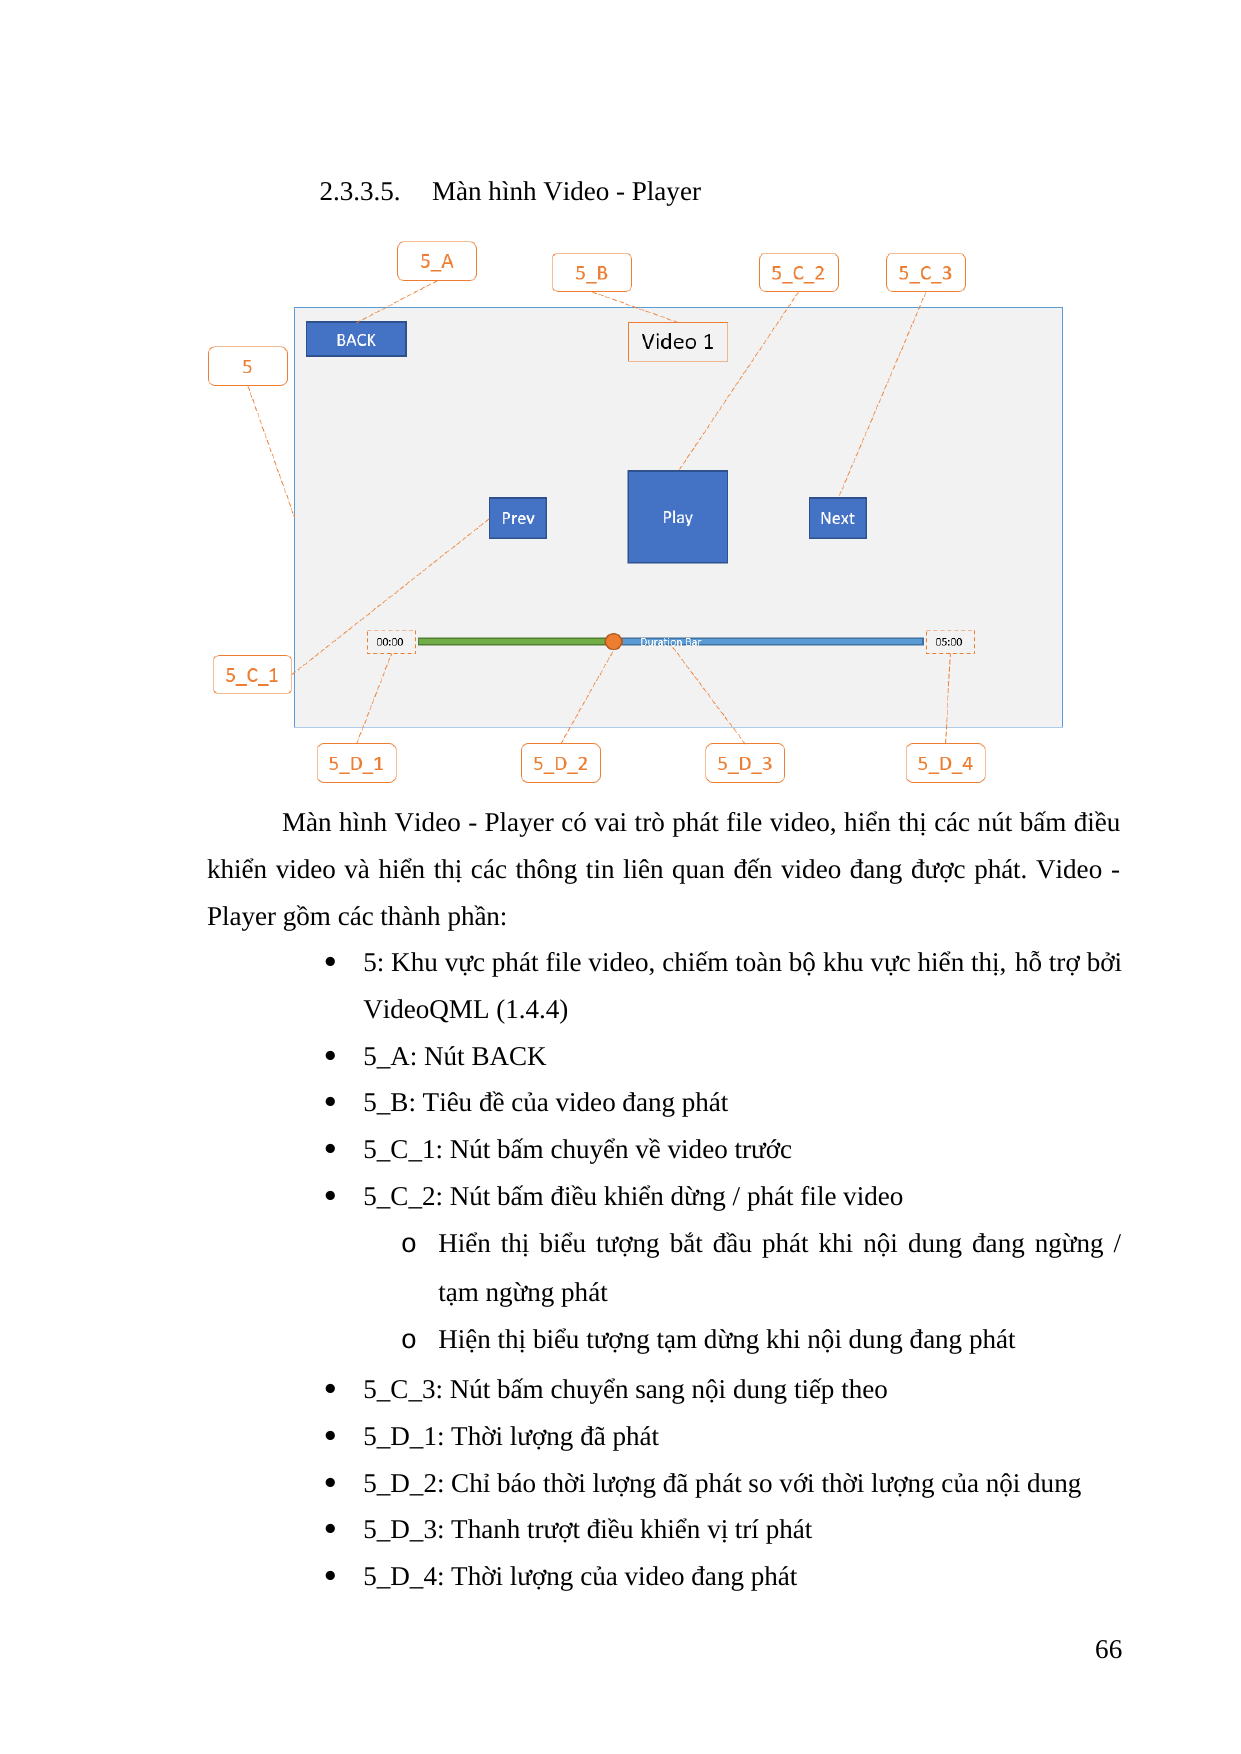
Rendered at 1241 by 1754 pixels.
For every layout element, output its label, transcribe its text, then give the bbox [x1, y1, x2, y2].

picture [206, 227, 1123, 791]
list 5_C_1: Nút bấm chuyển về video trước [326, 1133, 1122, 1165]
list Hiển thị biểu tượng bắt đầu phát khi nội dung đang ngừng / tạm ngừng phát [401, 1227, 1122, 1307]
list 5_C_3: Nút bấm chuyển sang nội dung tiếp theo [326, 1373, 1122, 1404]
subtitle Màn hình Video - Player [319, 175, 1122, 206]
list 5_D_3: Thanh trượt điều khiển vị trí phát [326, 1513, 1122, 1545]
list 5_B: Tiêu đề của video đang phát [326, 1087, 1122, 1118]
list 5: Khu vực phát file video, chiếm toàn bộ khu vực hiển thị, hỗ trợ bởi VideoQML (1.4.4) [326, 946, 1122, 1024]
text Màn hình Video - Player có vai trò phát file video, hiển thị các nút bấm điều khiển video và hiển thị các thông tin liên quan đến video đang được phát. Video - Player gồm các thành phần: [207, 806, 1122, 931]
list 5_D_2: Chỉ báo thời lượng đã phát so với thời lượng của nội dung [326, 1467, 1122, 1498]
list 5_D_1: Thời lượng đã phát [326, 1420, 1122, 1451]
list 5_C_2: Nút bấm điều khiển dừng / phát file video [326, 1180, 1122, 1212]
list 5_A: Nút BACK [326, 1040, 1122, 1071]
list 5_D_4: Thời lượng của video đang phát [326, 1560, 1122, 1592]
list Hiện thị biểu tượng tạm dừng khi nội dung đang phát [401, 1323, 1122, 1356]
